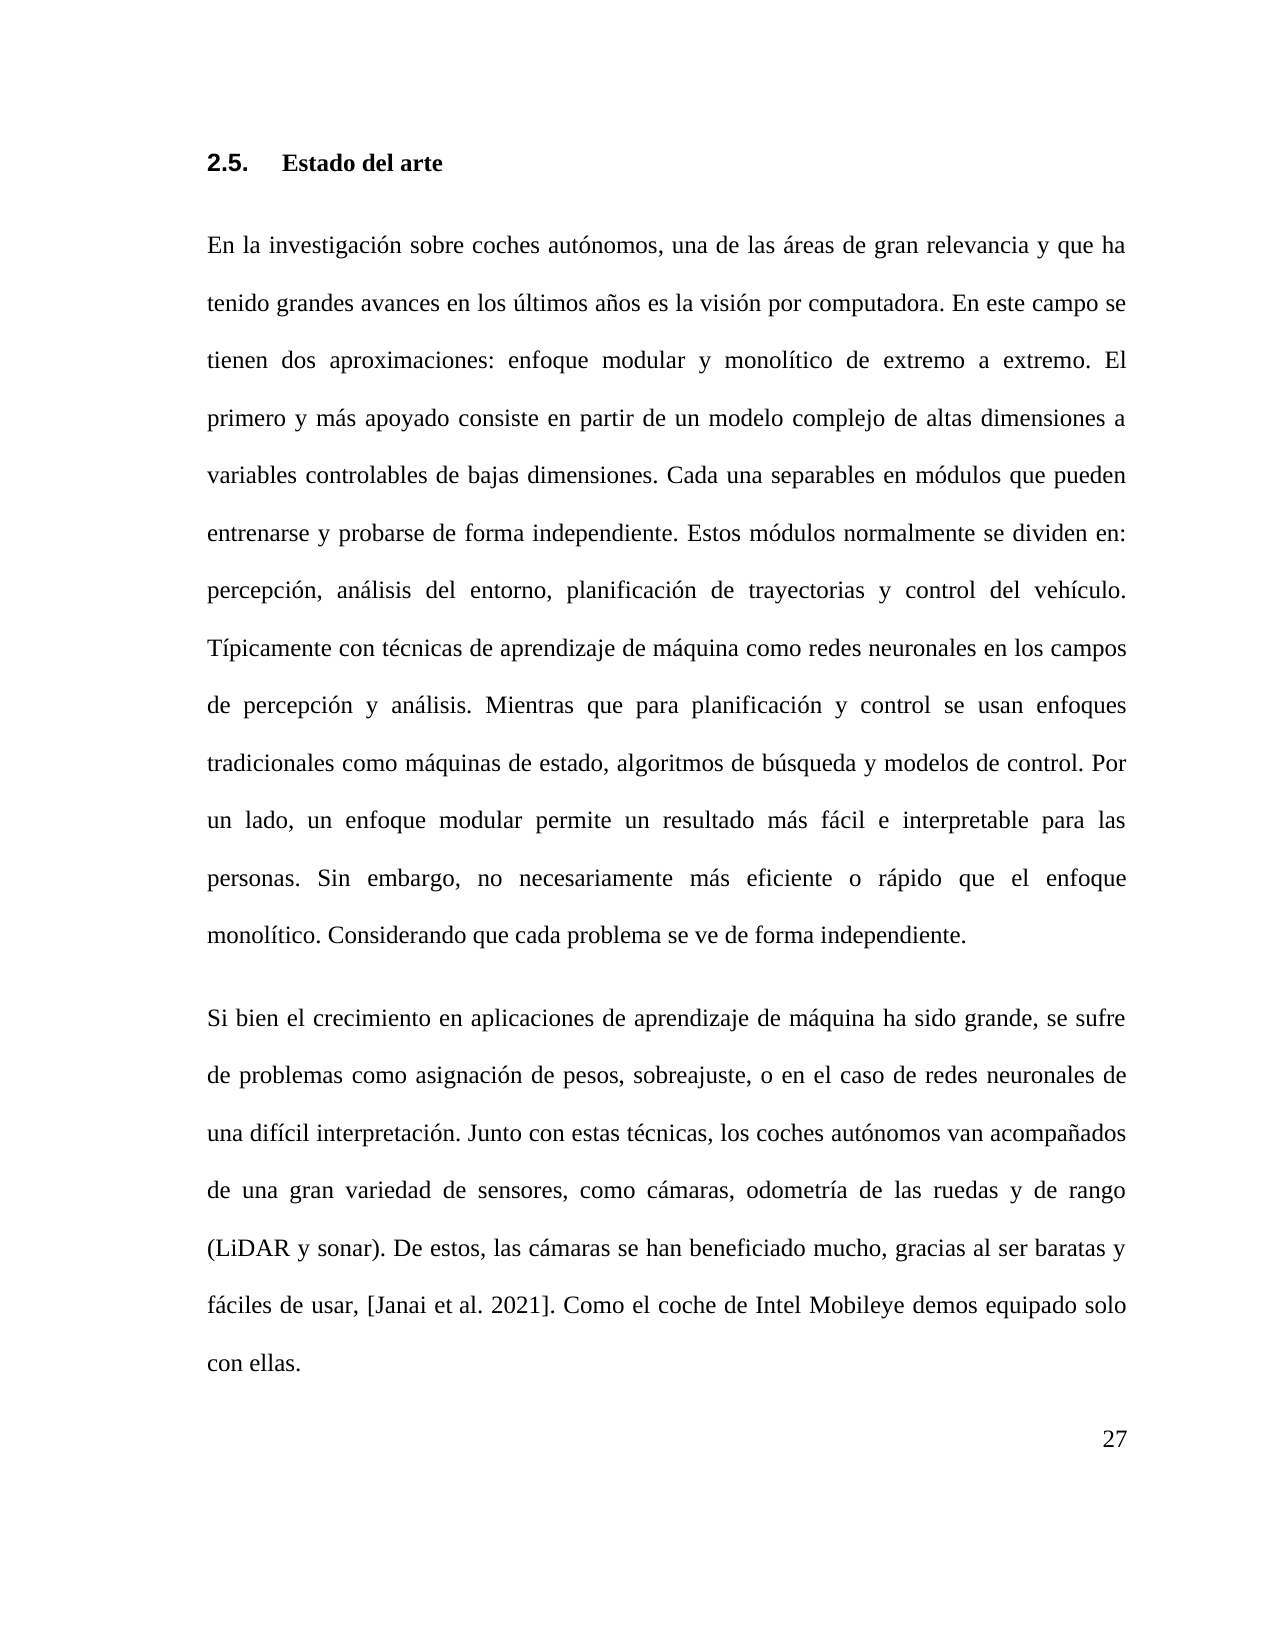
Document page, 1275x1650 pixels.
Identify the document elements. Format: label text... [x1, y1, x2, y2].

subtitle Estado del arte [207, 148, 1127, 177]
text En la investigación sobre coches autónomos, una de las áreas de gran relevancia y que ha tenido grandes avances en los últimos años es la visión por computadora. En este campo se tienen dos aproximaciones: enfoque modular y monolítico de extremo a extremo. El primero y más apoyado consiste en partir de un modelo complejo de altas dimensiones a variables controlables de bajas dimensiones. Cada una separables en módulos que pueden entrenarse y probarse de forma independiente. Estos módulos normalmente se dividen en: percepción, análisis del entorno, planificación de trayectorias y control del vehículo. Típicamente con técnicas de aprendizaje de máquina como redes neuronales en los campos de percepción y análisis. Mientras que para planificación y control se usan enfoques tradicionales como máquinas de estado, algoritmos de búsqueda y modelos de control. Por un lado, un enfoque modular permite un resultado más fácil e interpretable para las personas. Sin embargo, no necesariamente más eficiente o rápido que el enfoque monolítico. Considerando que cada problema se ve de forma independiente. [207, 230, 1127, 949]
text Si bien el crecimiento en aplicaciones de aprendizaje de máquina ha sido grande, se sufre de problemas como asignación de pesos, sobreajuste, o en el caso de redes neuronales de una difícil interpretación. Junto con estas técnicas, los coches autónomos van acompañados de una gran variedad de sensores, como cámaras, odometría de las ruedas y de rango (LiDAR y sonar). De estos, las cámaras se han beneficiado mucho, gracias al ser baratas y fáciles de usar, [Janai et al. 2021]. Como el coche de Intel Mobileye demos equipado solo con ellas. [207, 1003, 1127, 1377]
